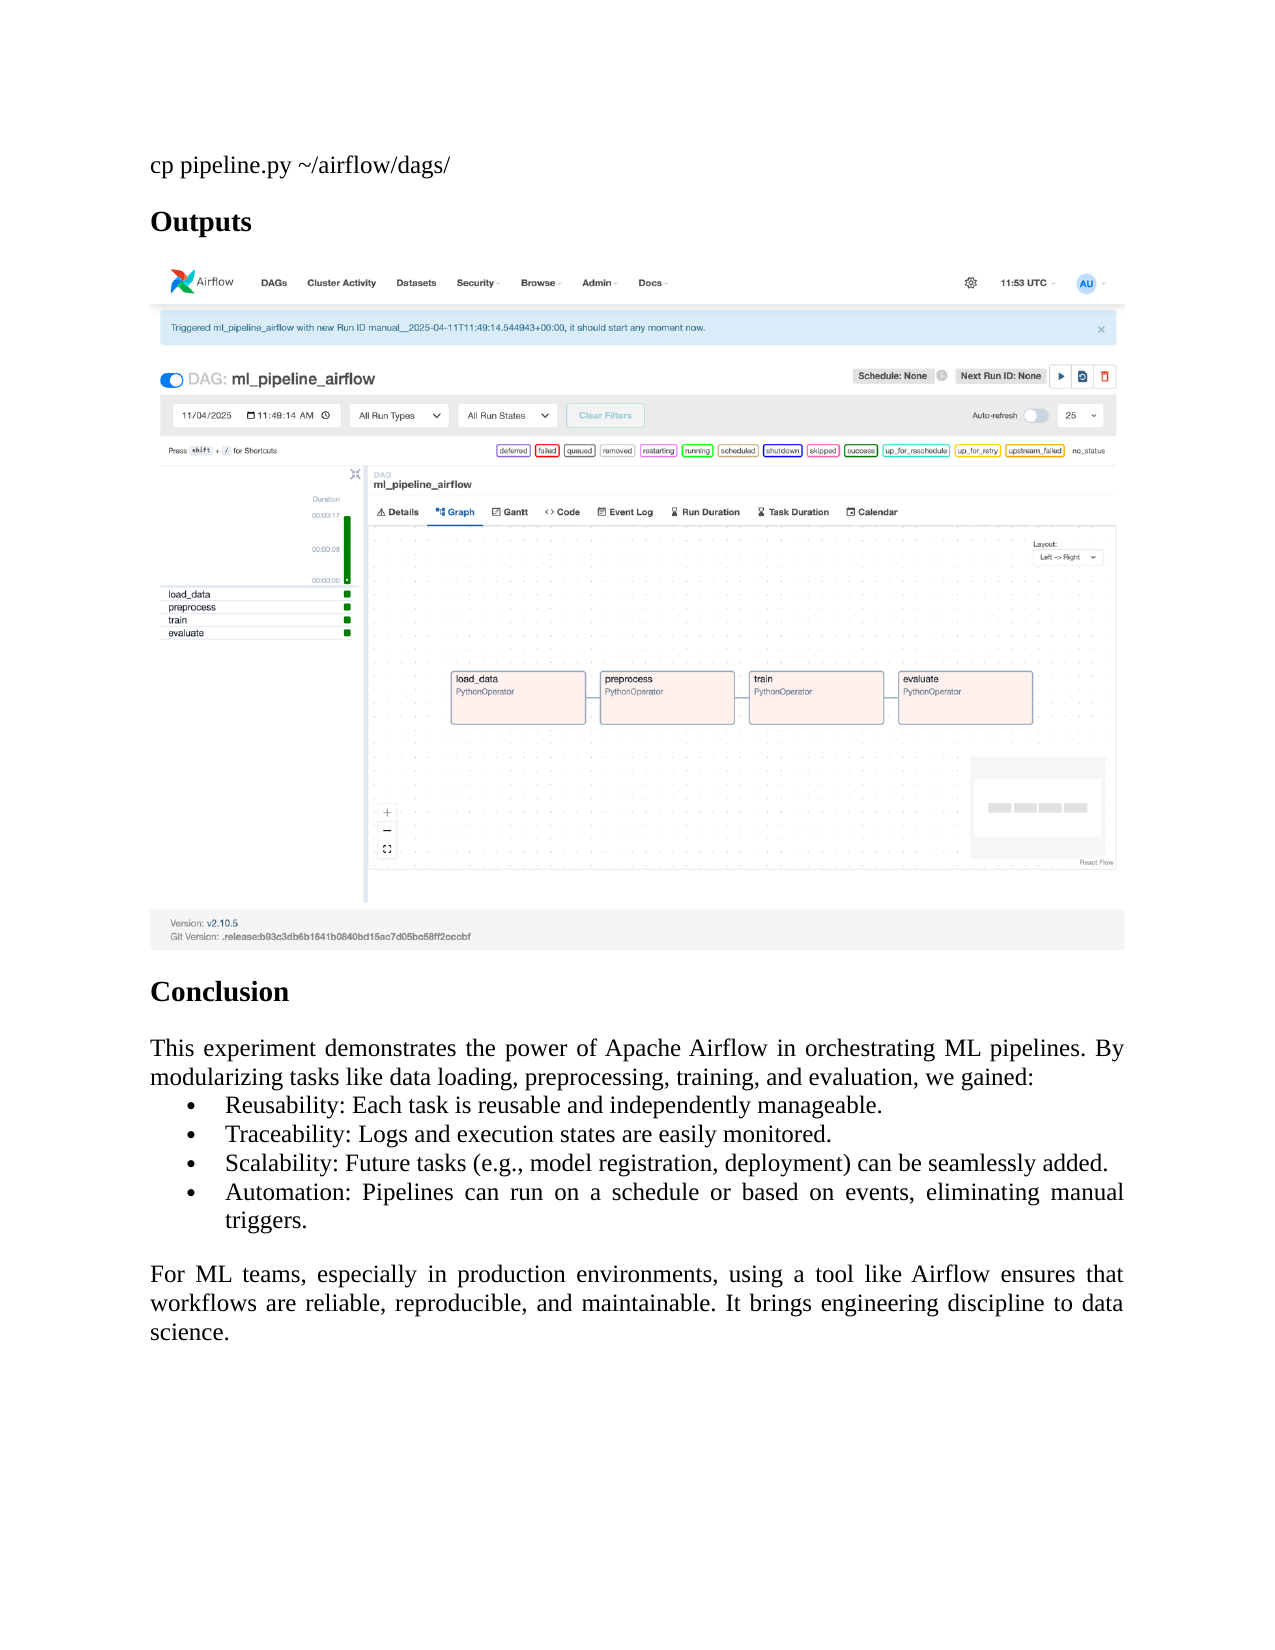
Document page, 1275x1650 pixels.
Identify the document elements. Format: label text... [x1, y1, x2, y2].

list Automation: Pipelines can run on a schedule or based on events, eliminating manual triggers. [187, 1177, 1125, 1234]
text cp pipeline.py ~/airflow/dags/ [150, 150, 1125, 179]
list Scalability: Future tasks (e.g., model registration, deployment) can be seamlessly added. [187, 1148, 1125, 1177]
list Traceability: Logs and execution states are easily monitored. [187, 1119, 1125, 1148]
picture [150, 262, 1125, 950]
text This experiment demonstrates the power of Apache Airflow in orchestrating ML pipelines. By modularizing tasks like data loading, preprocessing, training, and evaluation, we gained: [150, 1033, 1125, 1091]
text For ML teams, especially in production environments, using a tool like Airflow ensures that workflows are reliable, reproducible, and maintainable. It brings engineering discipline to data science. [150, 1259, 1125, 1346]
text Conclusion [150, 974, 1125, 1008]
list Reusability: Each task is reusable and independently manageable. [187, 1091, 1125, 1119]
text Outputs [150, 204, 1125, 237]
